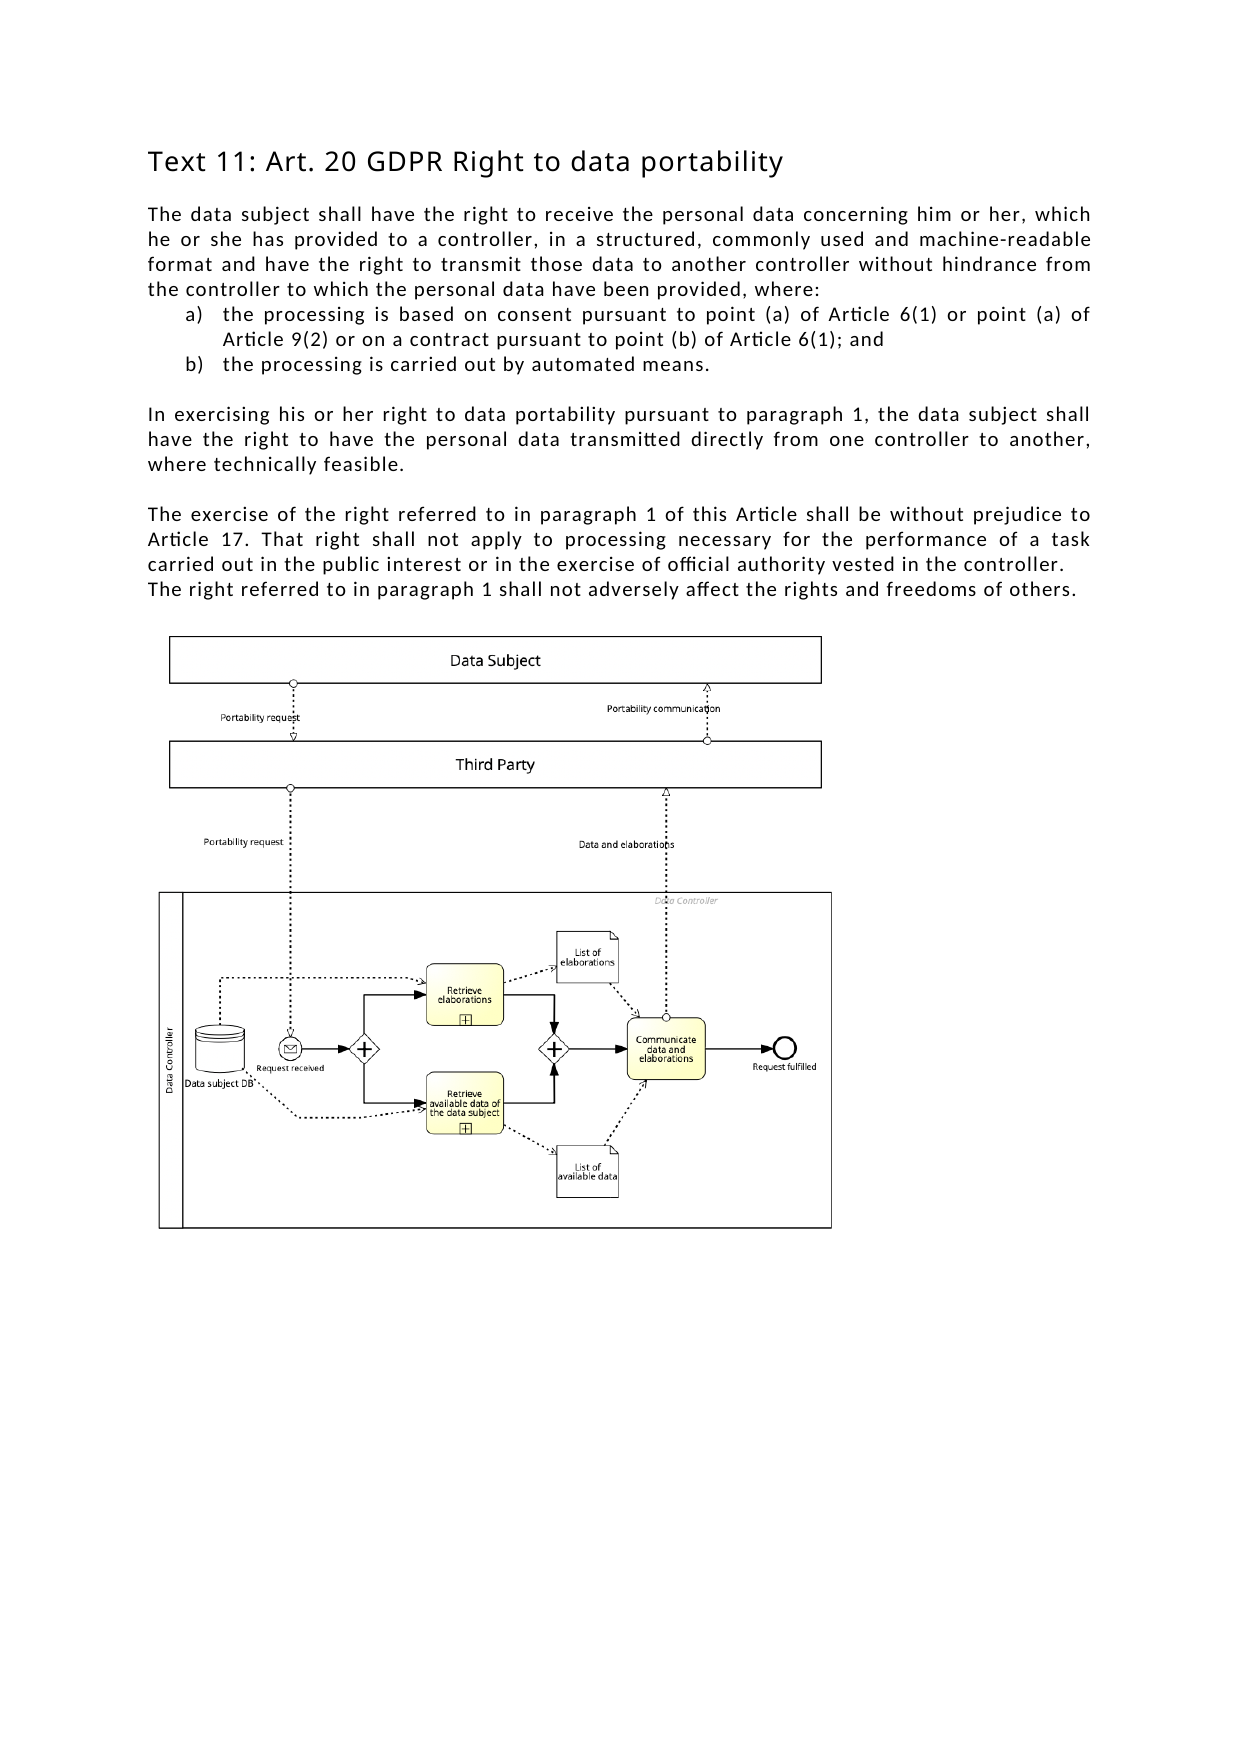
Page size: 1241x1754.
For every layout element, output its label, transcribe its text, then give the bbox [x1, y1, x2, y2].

text The right referred to in paragraph 1 shall not adversely affect the rights and freedoms of others. [148, 577, 1093, 602]
subtitle Text 11: Art. 20 GDPR Right to data portability [148, 152, 1093, 177]
picture [142, 618, 844, 1238]
list the processing is based on consent pursuant to point (a) of Article 6(1) or point (a) of Article 9(2) or on a contract pursuant to point (b) of Article 6(1); and [185, 302, 1093, 352]
text The data subject shall have the right to receive the personal data concerning him or her, which he or she has provided to a controller, in a structured, commonly used and machine-readable format and have the right to transmit those data to another controller without hindrance from the controller to which the personal data have been provided, where: [148, 202, 1093, 302]
text The exercise of the right referred to in paragraph 1 of this Article shall be without prejudice to Article 17. That right shall not apply to processing necessary for the performance of a task carried out in the public interest or in the exercise of official authority vested in the controller. [148, 502, 1093, 577]
text In exercising his or her right to data portability pursuant to paragraph 1, the data subject shall have the right to have the personal data transmitted directly from one controller to another, where technically feasible. [148, 402, 1093, 477]
list the processing is carried out by automated means. [185, 352, 1093, 377]
